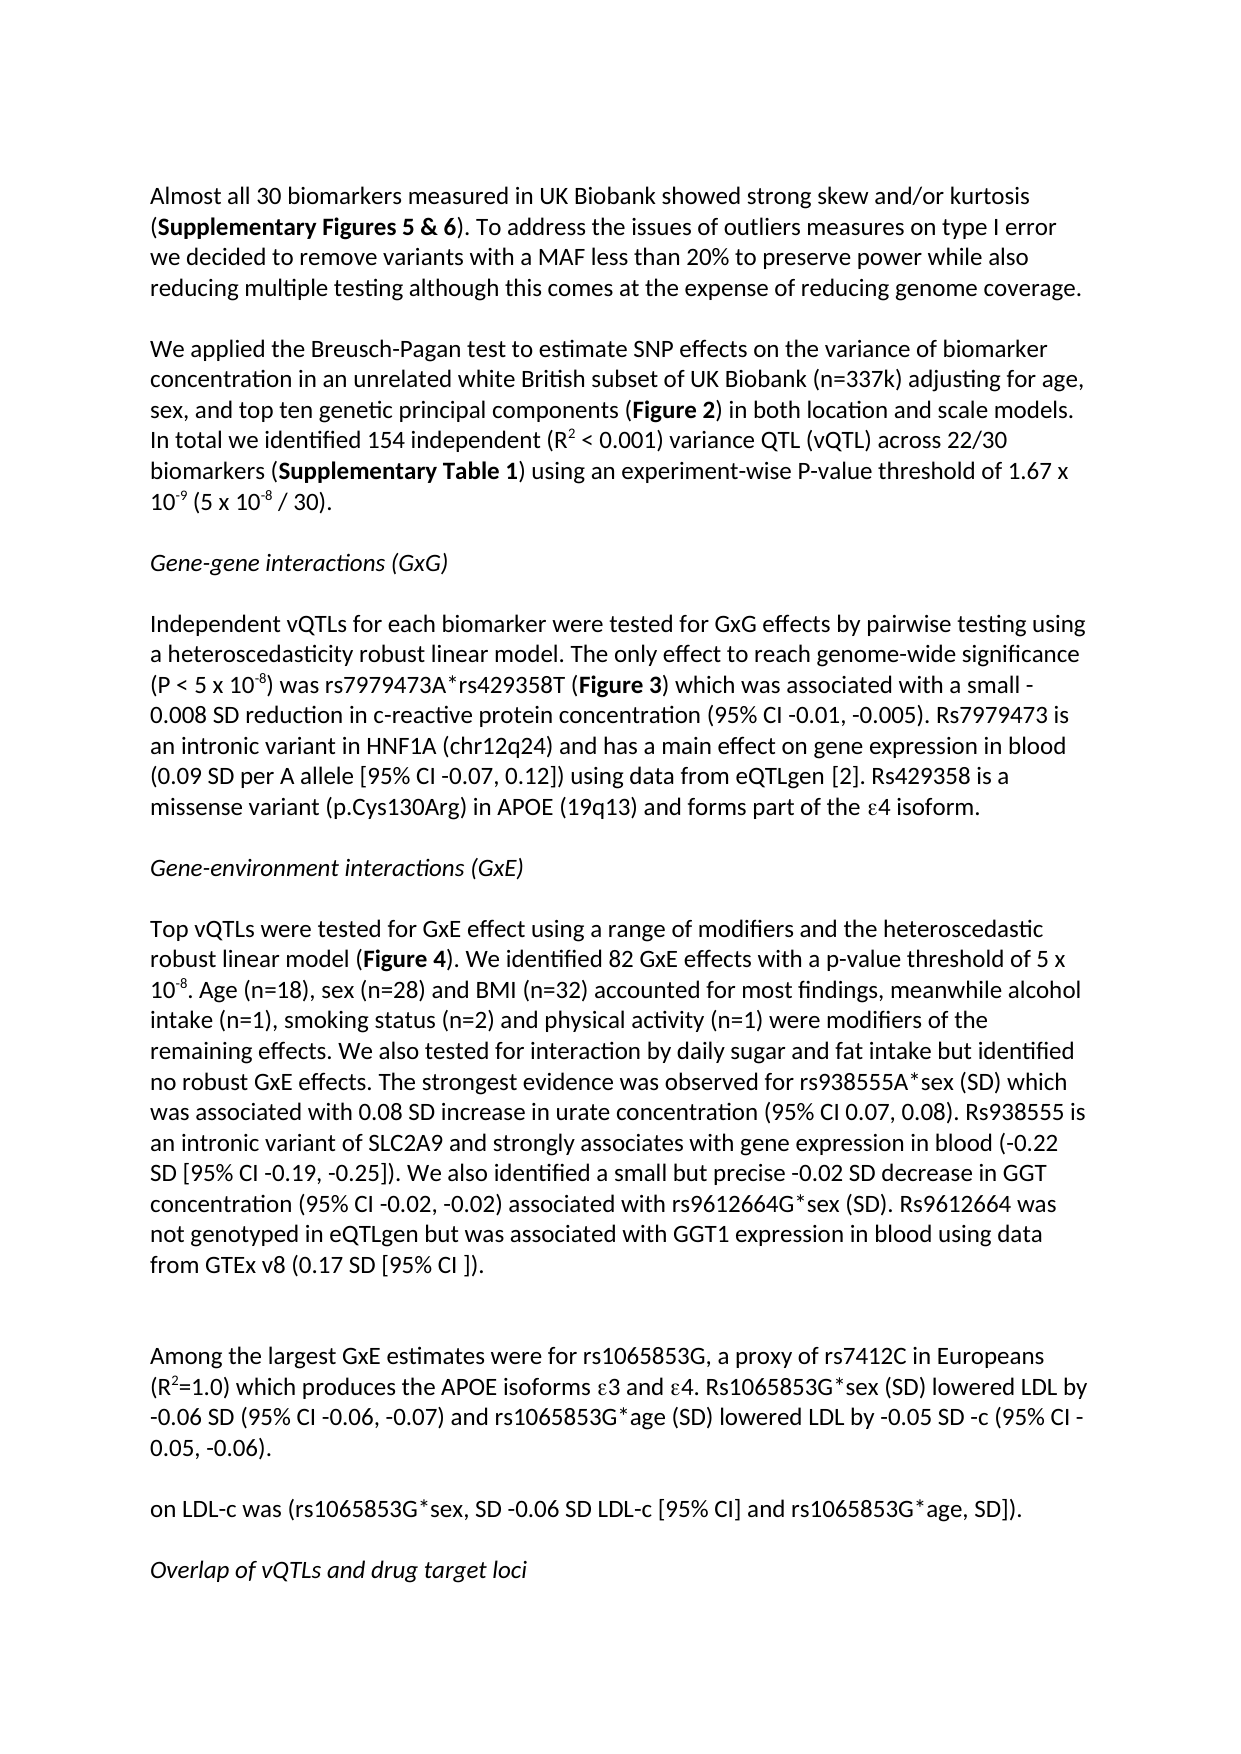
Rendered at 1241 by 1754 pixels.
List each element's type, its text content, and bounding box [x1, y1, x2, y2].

text Almost all 30 biomarkers measured in UK Biobank showed strong skew and/or kurtosis (Supplementary Figures 5 & 6). To address the issues of outliers measures on type I error we decided to remove variants with a MAF less than 20% to preserve power while also reducing multiple testing although this comes at the expense of reducing genome coverage. [150, 181, 1090, 303]
text on LDL-c was (rs1065853G*sex, SD -0.06 SD LDL-c [95% CI] and rs1065853G*age, SD]). [150, 1493, 1090, 1523]
text We applied the Breusch-Pagan test to estimate SNP effects on the variance of biomarker concentration in an unrelated white British subset of UK Biobank (n=337k) adjusting for age, sex, and top ten genetic principal components (Figure 2) in both location and scale models. In total we identified 154 independent (R2 < 0.001) variance QTL (vQTL) across 22/30 biomarkers (Supplementary Table 1) using an experiment-wise P-value threshold of 1.67 x 10-9 (5 x 10-8 / 30). [150, 333, 1090, 516]
text Gene-gene interactions (GxG) [150, 547, 1090, 577]
text Top vQTLs were tested for GxE effect using a range of modifiers and the heteroscedastic robust linear model (Figure 4). We identified 82 GxE effects with a p-value threshold of 5 x 10-8. Age (n=18), sex (n=28) and BMI (n=32) accounted for most findings, meanwhile alcohol intake (n=1), smoking status (n=2) and physical activity (n=1) were modifiers of the remaining effects. We also tested for interaction by daily sugar and fat intake but identified no robust GxE effects. The strongest evidence was observed for rs938555A*sex (SD) which was associated with 0.08 SD increase in urate concentration (95% CI 0.07, 0.08). Rs938555 is an intronic variant of SLC2A9 and strongly associates with gene expression in blood (-0.22 SD [95% CI -0.19, -0.25]). We also identified a small but precise -0.02 SD decrease in GGT concentration (95% CI -0.02, -0.02) associated with rs9612664G*sex (SD). Rs9612664 was not genotyped in eQTLgen but was associated with GGT1 expression in blood using data from GTEx v8 (0.17 SD [95% CI ]). [150, 913, 1090, 1279]
text Overlap of vQTLs and drug target loci [150, 1554, 1090, 1584]
text Gene-environment interactions (GxE) [150, 852, 1090, 882]
text Among the largest GxE estimates were for rs1065853G, a proxy of rs7412C in Europeans (R2=1.0) which produces the APOE isoforms 3 and 4. Rs1065853G*sex (SD) lowered LDL by -0.06 SD (95% CI -0.06, -0.07) and rs1065853G*age (SD) lowered LDL by -0.05 SD -c (95% CI -0.05, -0.06). [150, 1340, 1090, 1462]
text Independent vQTLs for each biomarker were tested for GxG effects by pairwise testing using a heteroscedasticity robust linear model. The only effect to reach genome-wide significance (P < 5 x 10-8) was rs7979473A*rs429358T (Figure 3) which was associated with a small -0.008 SD reduction in c-reactive protein concentration (95% CI -0.01, -0.005). Rs7979473 is an intronic variant in HNF1A (chr12q24) and has a main effect on gene expression in blood (0.09 SD per A allele [95% CI -0.07, 0.12]) using data from eQTLgen [2]. Rs429358 is a missense variant (p.Cys130Arg) in APOE (19q13) and forms part of the 4 isoform. [150, 608, 1090, 821]
